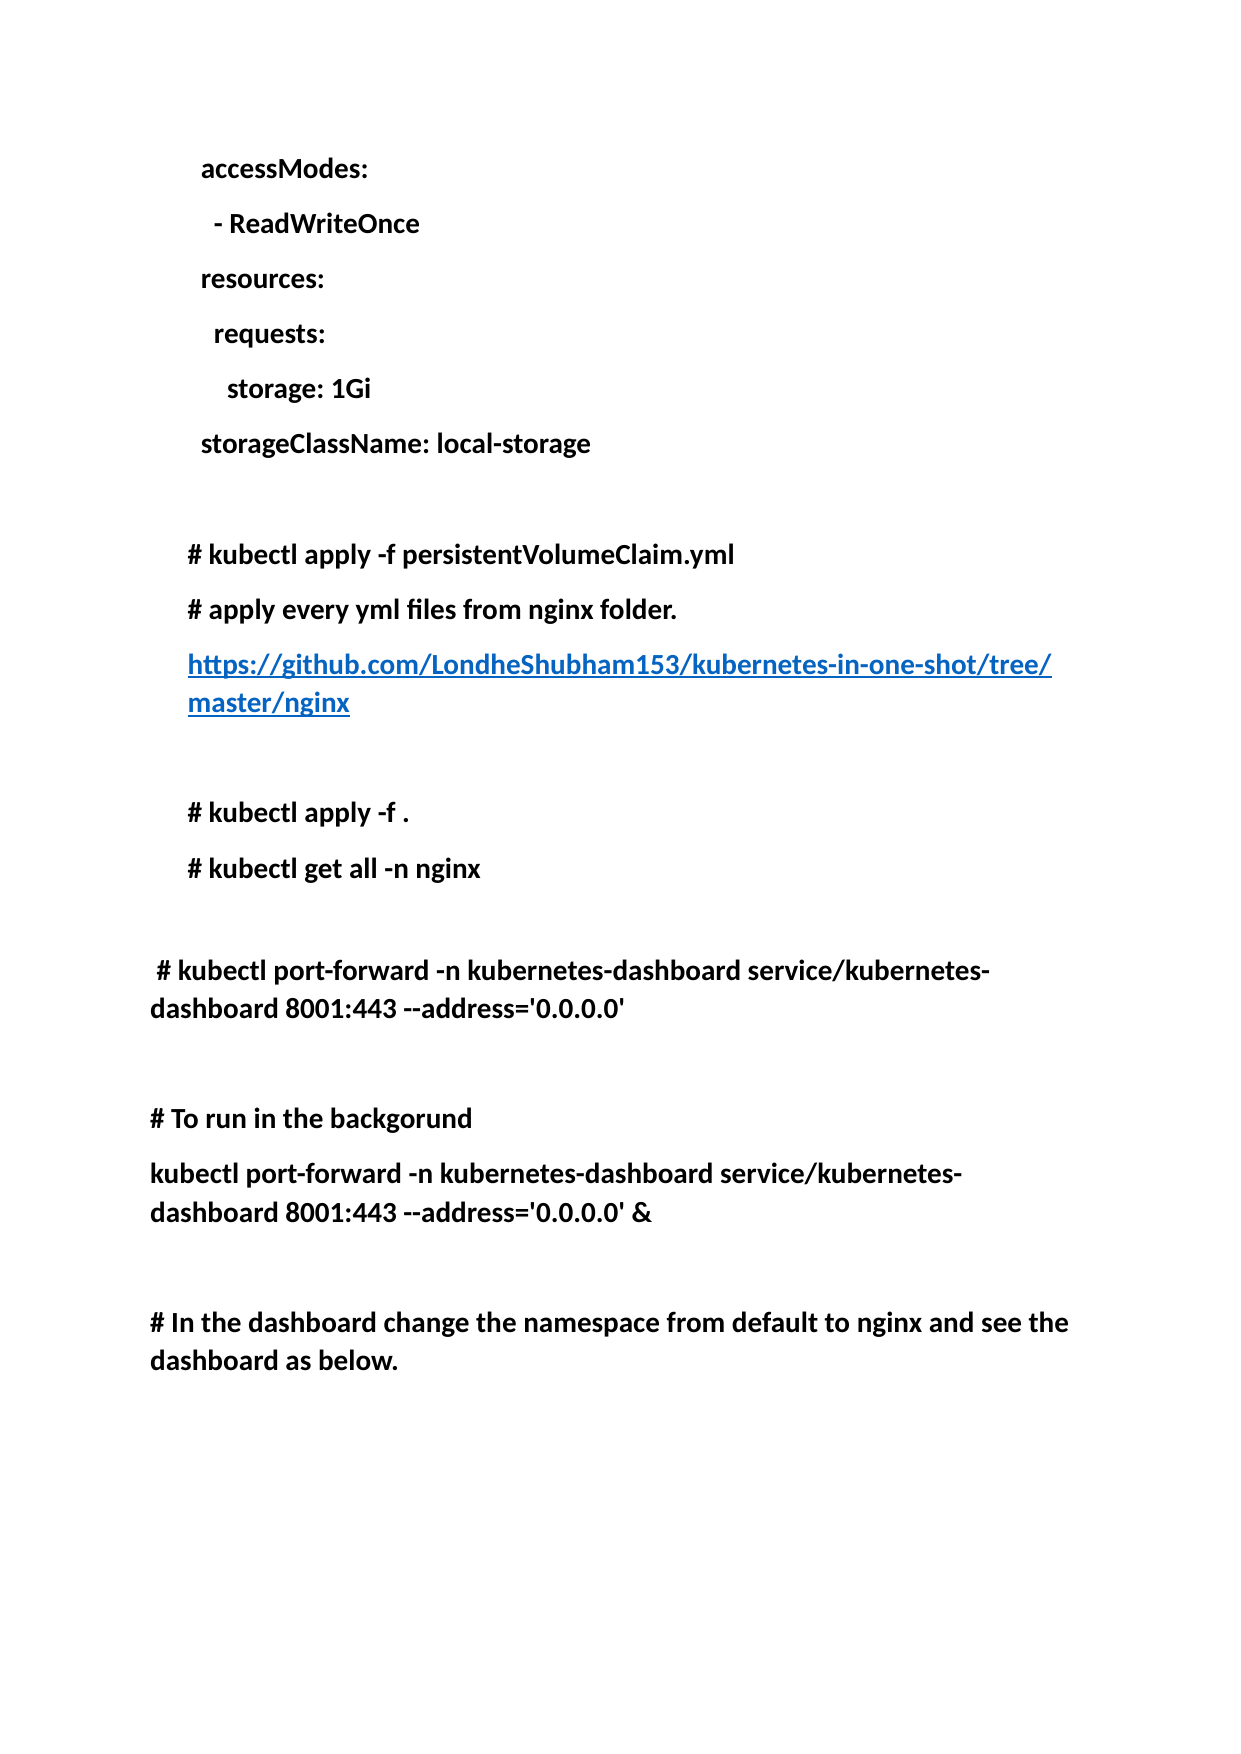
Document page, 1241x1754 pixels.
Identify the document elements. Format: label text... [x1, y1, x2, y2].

text # apply every yml files from nginx folder. [187, 591, 1090, 626]
text # To run in the backgorund [150, 1100, 1090, 1136]
text resources: [187, 260, 1090, 296]
text # In the dashboard change the namespace from default to nginx and see the dashboard as below. [150, 1304, 1090, 1378]
text kubectl port-forward -n kubernetes-dashboard service/kubernetes-dashboard 8001:443 --address='0.0.0.0' & [150, 1155, 1090, 1229]
text - ReadWriteOnce [187, 205, 1090, 241]
text requests: [187, 315, 1090, 351]
text # kubectl port-forward -n kubernetes-dashboard service/kubernetes-dashboard 8001:443 --address='0.0.0.0' [150, 952, 1090, 1026]
text # kubectl apply -f persistentVolumeClaim.yml [187, 536, 1090, 571]
text storage: 1Gi [187, 370, 1090, 406]
text accessModes: [187, 150, 1090, 186]
text https://github.com/LondheShubham153/kubernetes-in-one-shot/tree/master/nginx [187, 646, 1090, 720]
text storageClassName: local-storage [187, 426, 1090, 461]
text # kubectl apply -f . [187, 794, 1090, 830]
text # kubectl get all -n nginx [187, 850, 1090, 885]
